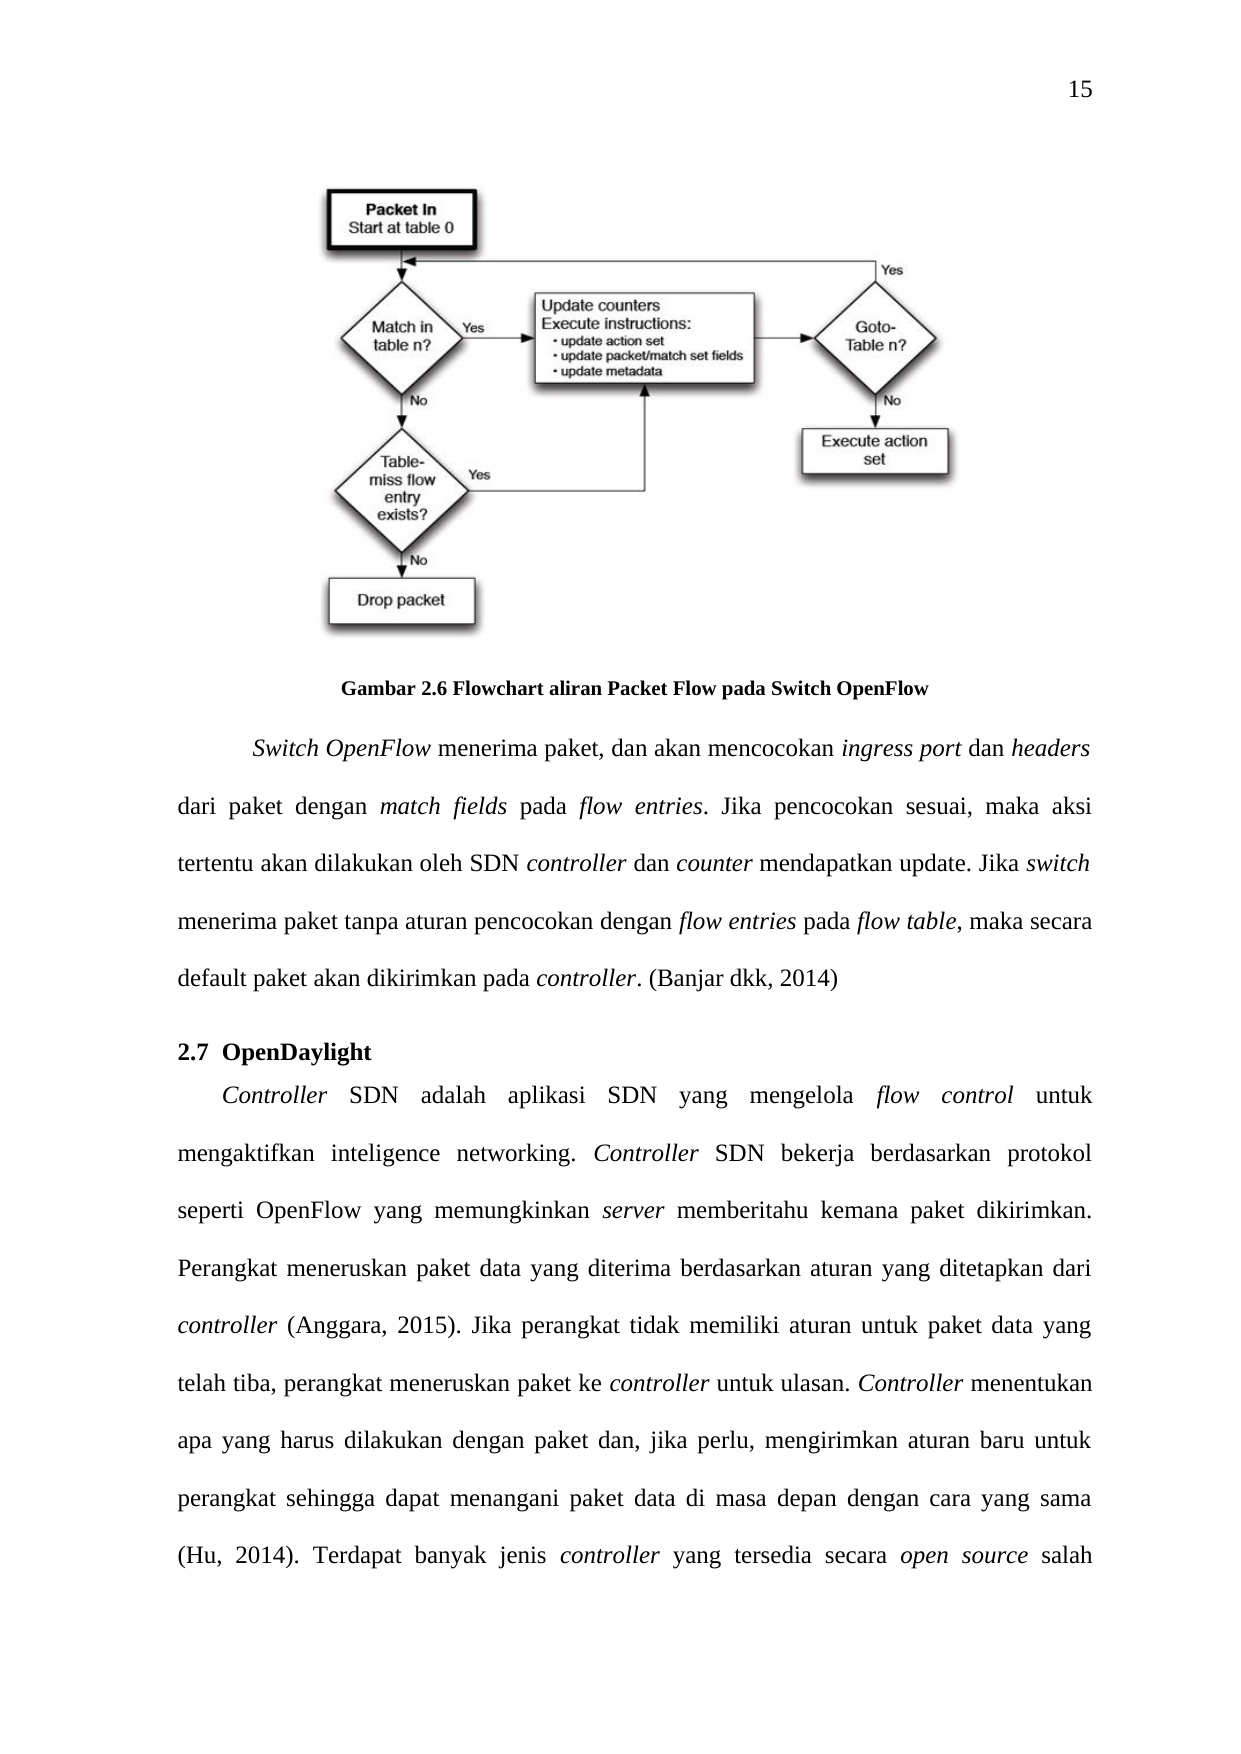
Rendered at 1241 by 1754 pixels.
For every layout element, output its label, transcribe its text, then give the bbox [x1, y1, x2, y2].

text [177, 1081, 1092, 1569]
text OpenDaylight [177, 1037, 1092, 1066]
text Switch OpenFlow menerima paket, dan akan mencocokan ingress port dan headers dari paket dengan match fields pada flow entries. Jika pencocokan sesuai, maka aksi tertentu akan dilakukan oleh SDN controller dan counter mendapatkan update. Jika switch menerima paket tanpa aturan pencocokan dengan flow entries pada flow table, maka secara default paket akan dikirimkan pada controller. (Banjar dkk, 2014) [177, 733, 1092, 992]
picture [287, 177, 983, 648]
text Gambar 2.6 Flowchart aliran Packet Flow pada Switch OpenFlow [177, 676, 1092, 700]
